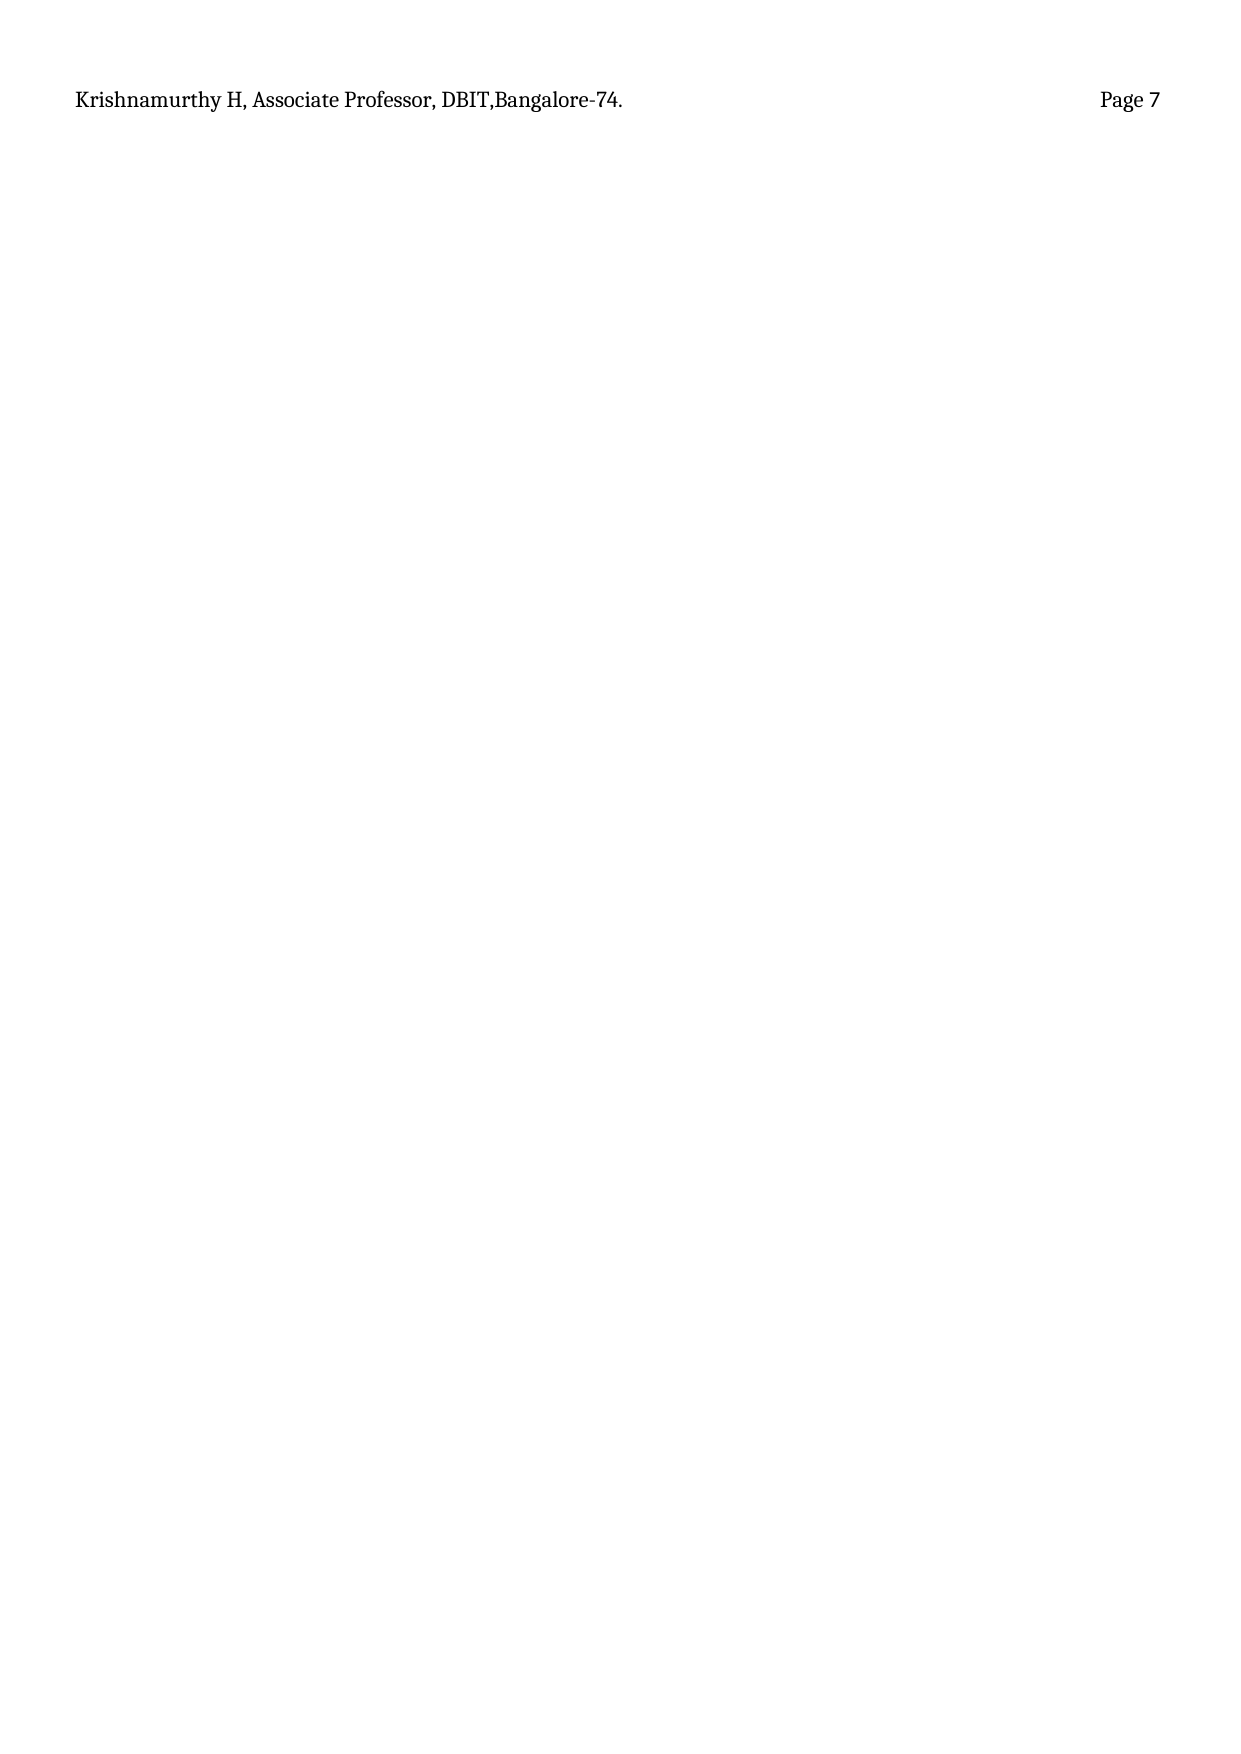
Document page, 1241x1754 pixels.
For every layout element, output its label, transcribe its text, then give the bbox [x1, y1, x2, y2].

text Krishnamurthy H, Associate Professor, DBIT,Bangalore-74. Page 7 [75, 85, 1167, 113]
